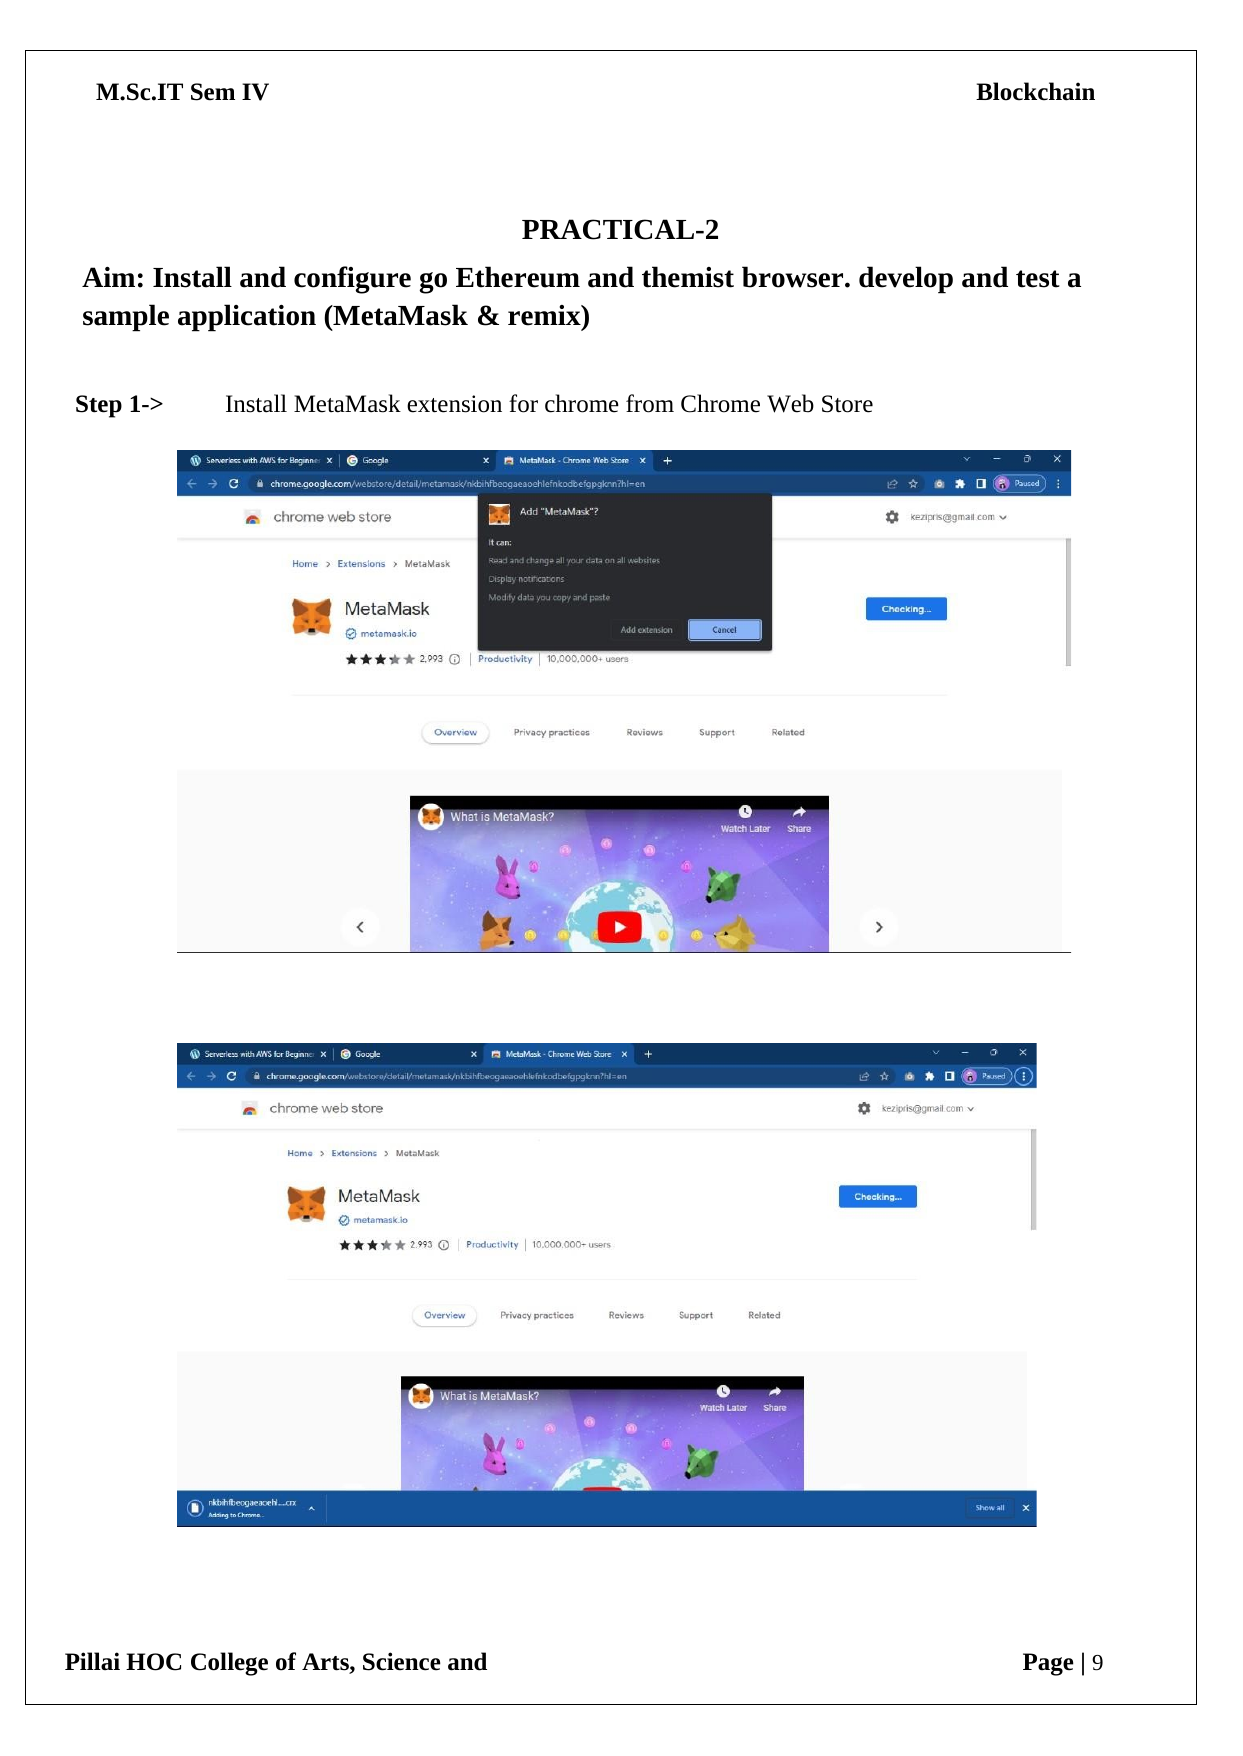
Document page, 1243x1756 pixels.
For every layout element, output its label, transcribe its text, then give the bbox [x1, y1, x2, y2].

text Step 1-> Install MetaMask extension for chrome from Chrome Web Store [75, 389, 1196, 418]
picture [177, 450, 1072, 953]
text Aim: Install and configure go Ethereum and themist browser. develop and test a sample application (MetaMask & remix) [82, 260, 1094, 332]
picture [177, 1043, 1037, 1527]
subtitle PRACTICAL-2 [335, 212, 906, 246]
